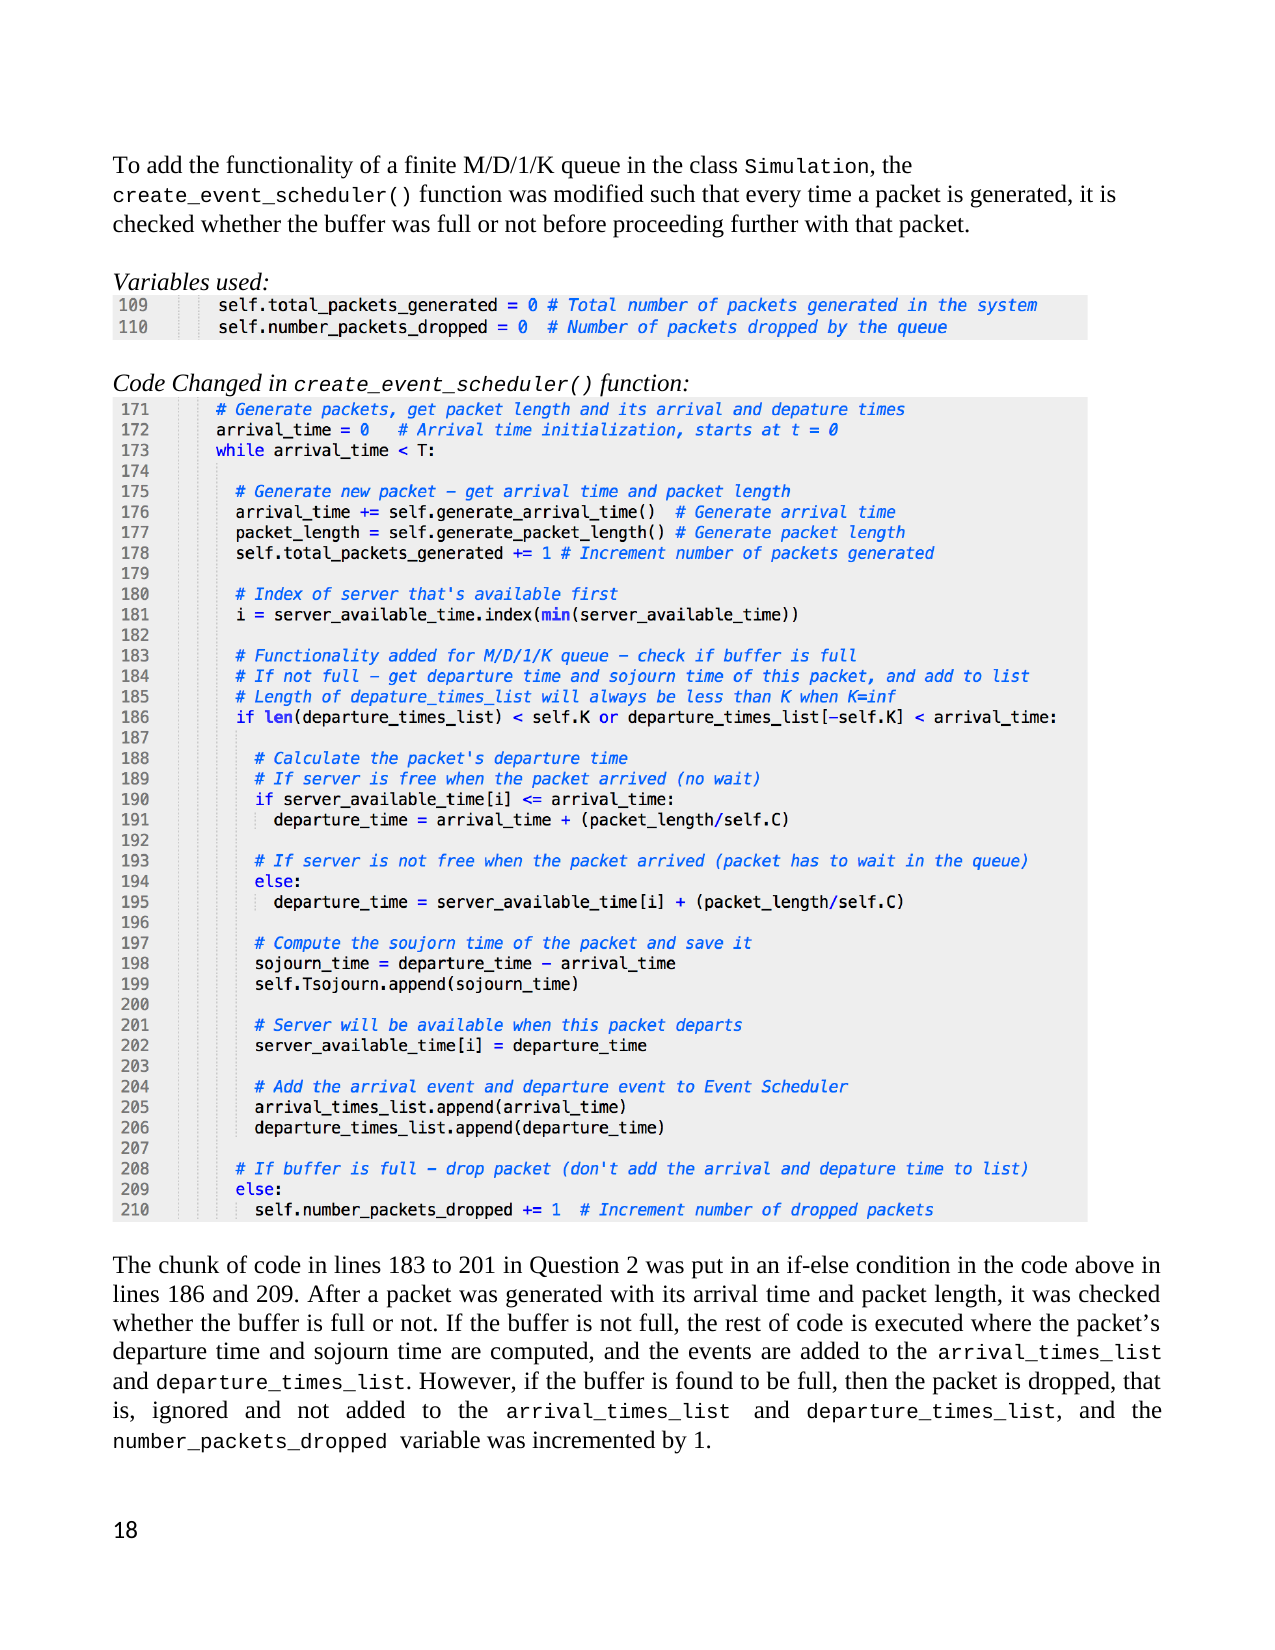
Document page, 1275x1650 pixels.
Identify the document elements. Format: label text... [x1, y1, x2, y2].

picture [112, 397, 1088, 1222]
text The chunk of code in lines 183 to 201 in Question 2 was put in an if-else condition in the code above in lines 186 and 209. After a packet was generated with its arrival time and packet length, it was checked whether the buffer is full or not. If the buffer is not full, the rest of code is executed where the packet’s departure time and sojourn time are computed, and the events are added to the arrival_times_list and departure_times_list. However, if the buffer is found to be full, then the packet is dropped, that is, ignored and not added to the arrival_times_list and departure_times_list, and the number_packets_dropped variable was incremented by 1. [112, 1250, 1162, 1455]
text Variables used: [112, 267, 1162, 295]
text Code Changed in create_event_scheduler() function: [112, 368, 1162, 398]
text To add the functionality of a finite M/D/1/K queue in the class Simulation, the create_event_scheduler() function was modified such that every time a packet is generated, it is checked whether the buffer was full or not before proceeding further with that packet. [112, 150, 1162, 238]
picture [112, 295, 1088, 340]
